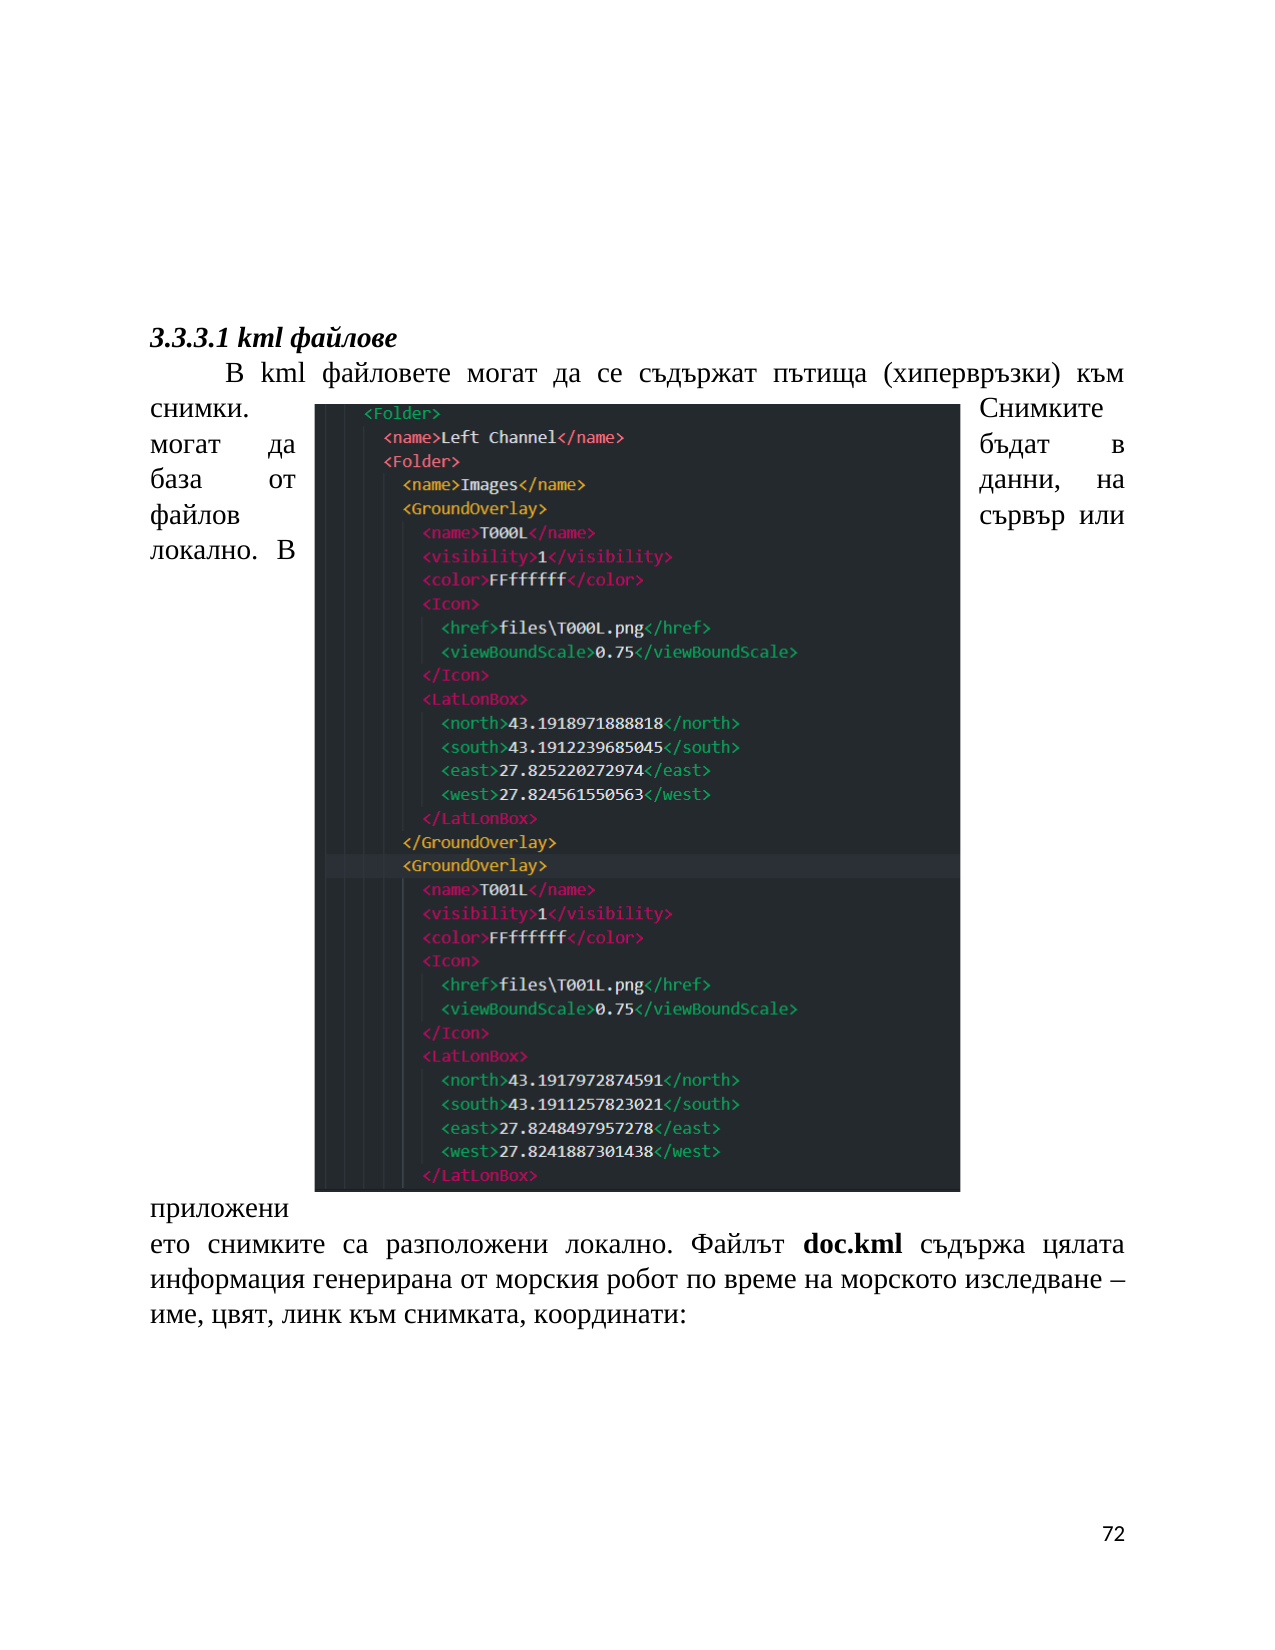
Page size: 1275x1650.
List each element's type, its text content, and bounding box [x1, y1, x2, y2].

subtitle 3.3.3.1 kml файлове [150, 319, 1125, 354]
picture [314, 404, 961, 1192]
